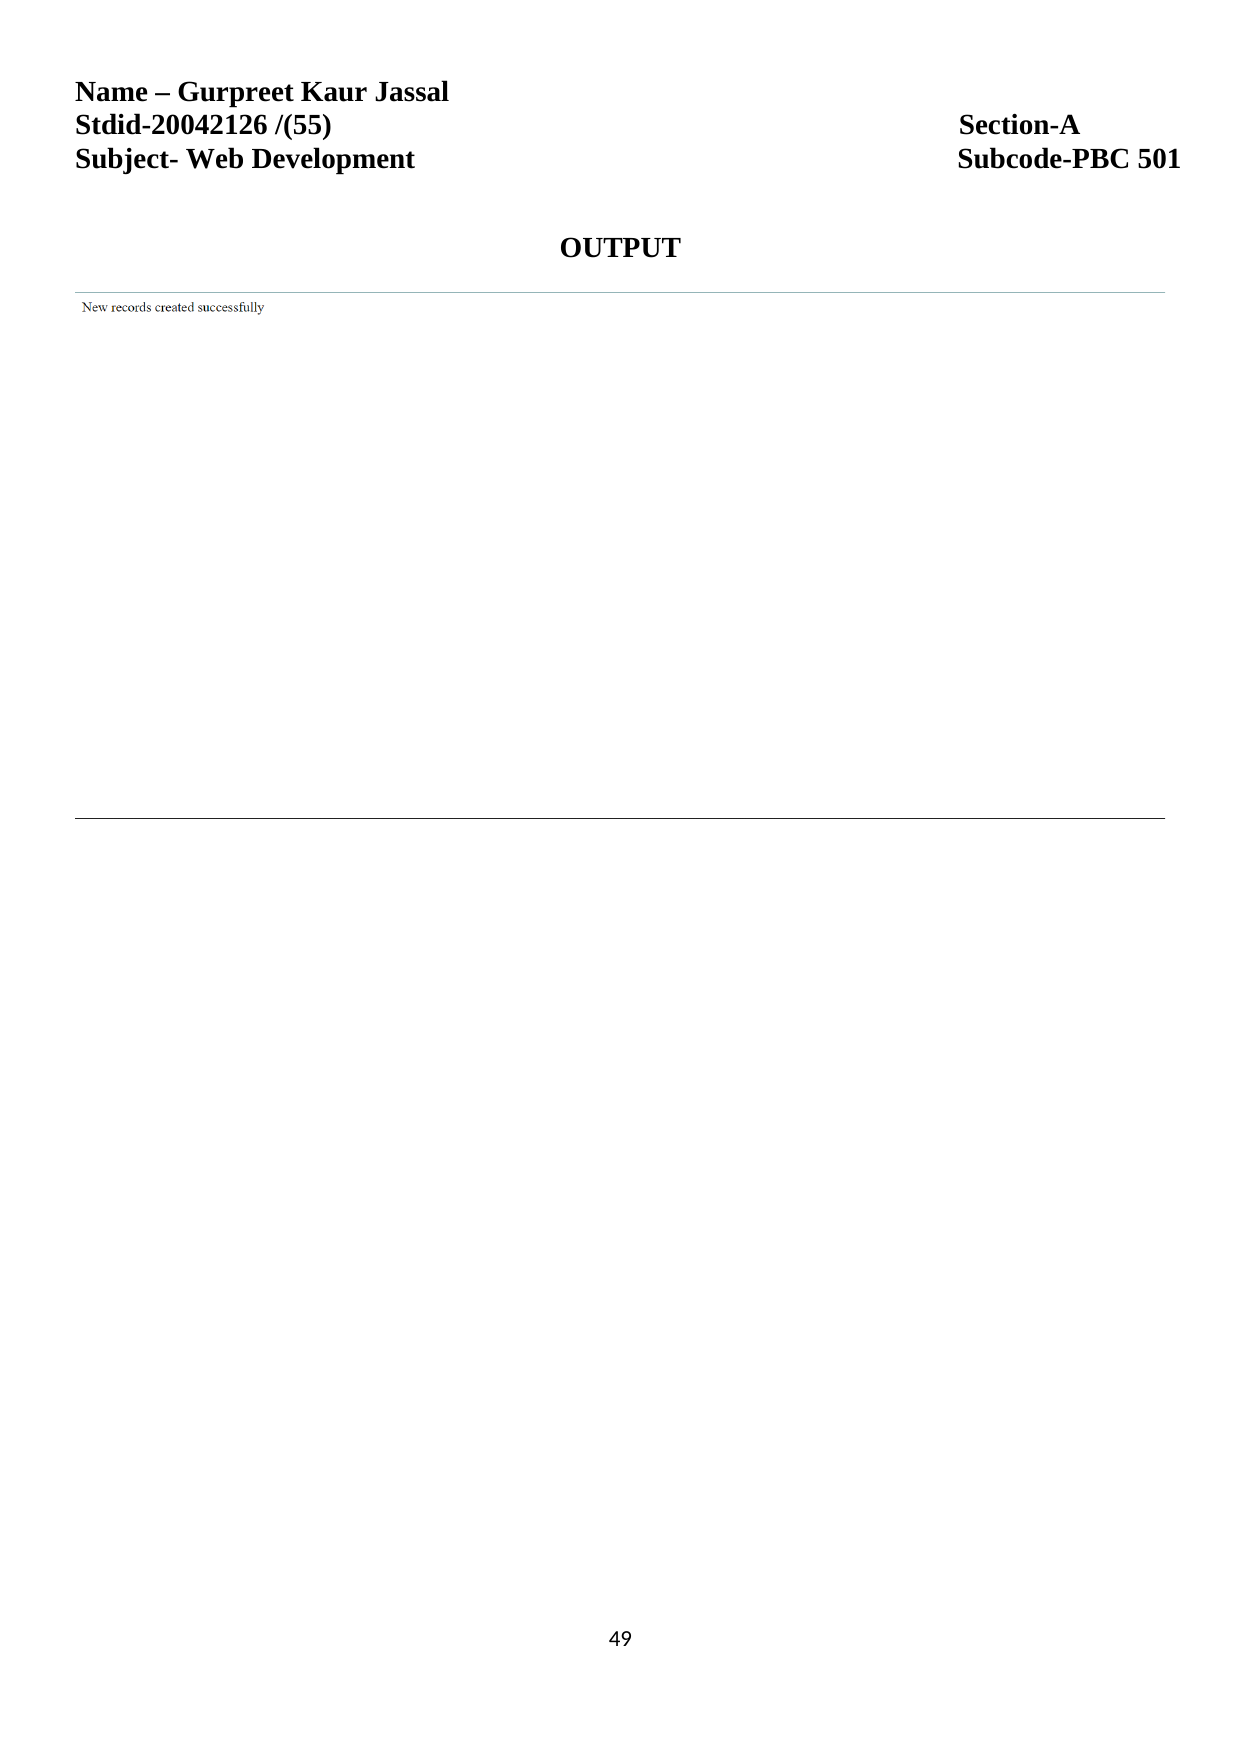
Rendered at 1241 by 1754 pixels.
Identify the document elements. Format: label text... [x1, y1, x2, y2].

picture [75, 292, 1166, 819]
text OUTPUT [75, 230, 1165, 264]
